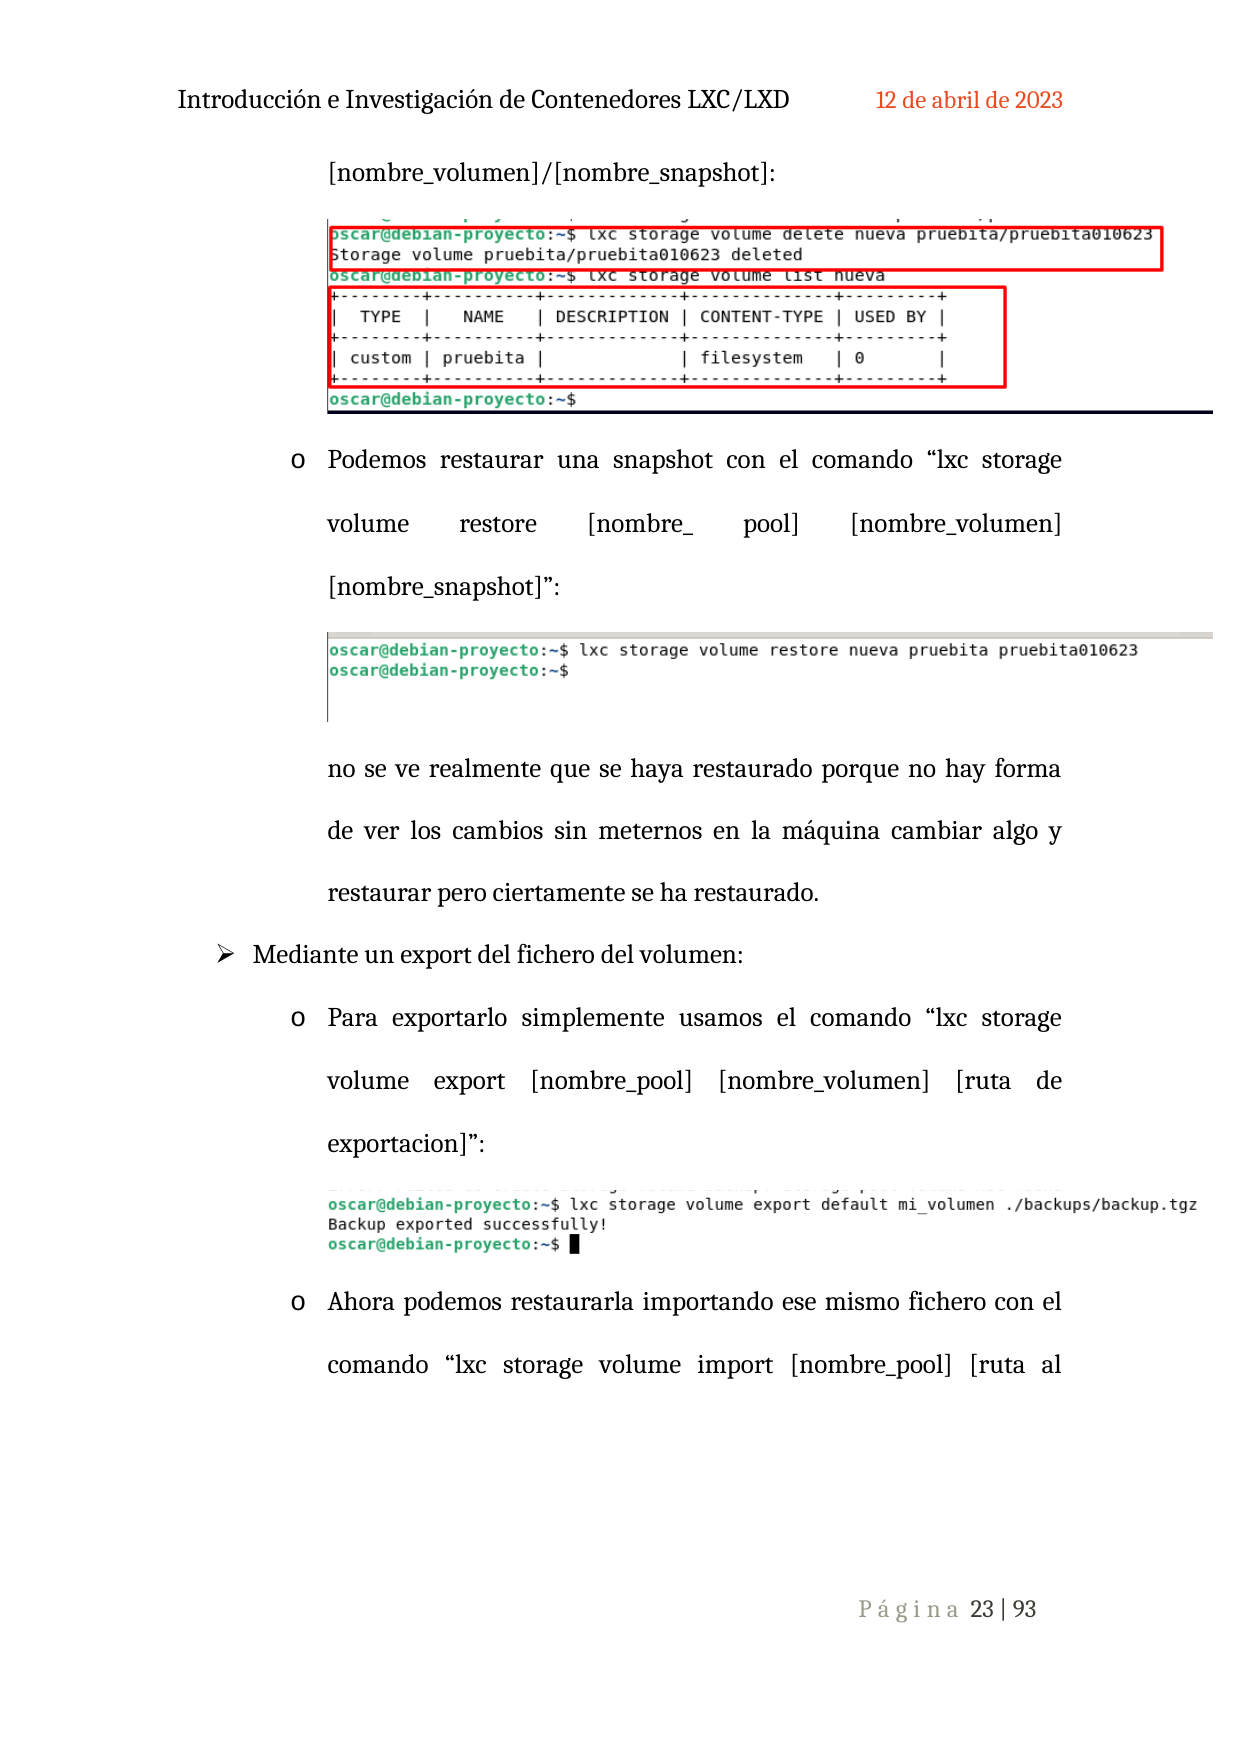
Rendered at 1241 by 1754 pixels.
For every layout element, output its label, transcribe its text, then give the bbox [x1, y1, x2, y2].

picture [327, 632, 1213, 722]
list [290, 1286, 1063, 1380]
list Para exportarlo simplemente usamos el comando “lxc storage volume export [nombre_pool] [nombre_volumen] [ruta de exportacion]”: [290, 1002, 1063, 1254]
picture [327, 219, 1213, 414]
list Mediante un export del fichero del volumen: [215, 939, 1063, 971]
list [290, 157, 1063, 413]
picture [327, 1190, 1213, 1255]
list Podemos restaurar una snapshot con el comando “lxc storage volume restore [nombre_ pool] [nombre_volumen] [nombre_snapshot]”: no se ve realmente que se haya restaurado porque no hay forma de ver los cambios sin meternos en la máquina cambiar algo y restaurar pero ciertamente se ha restaurado. [290, 444, 1063, 908]
